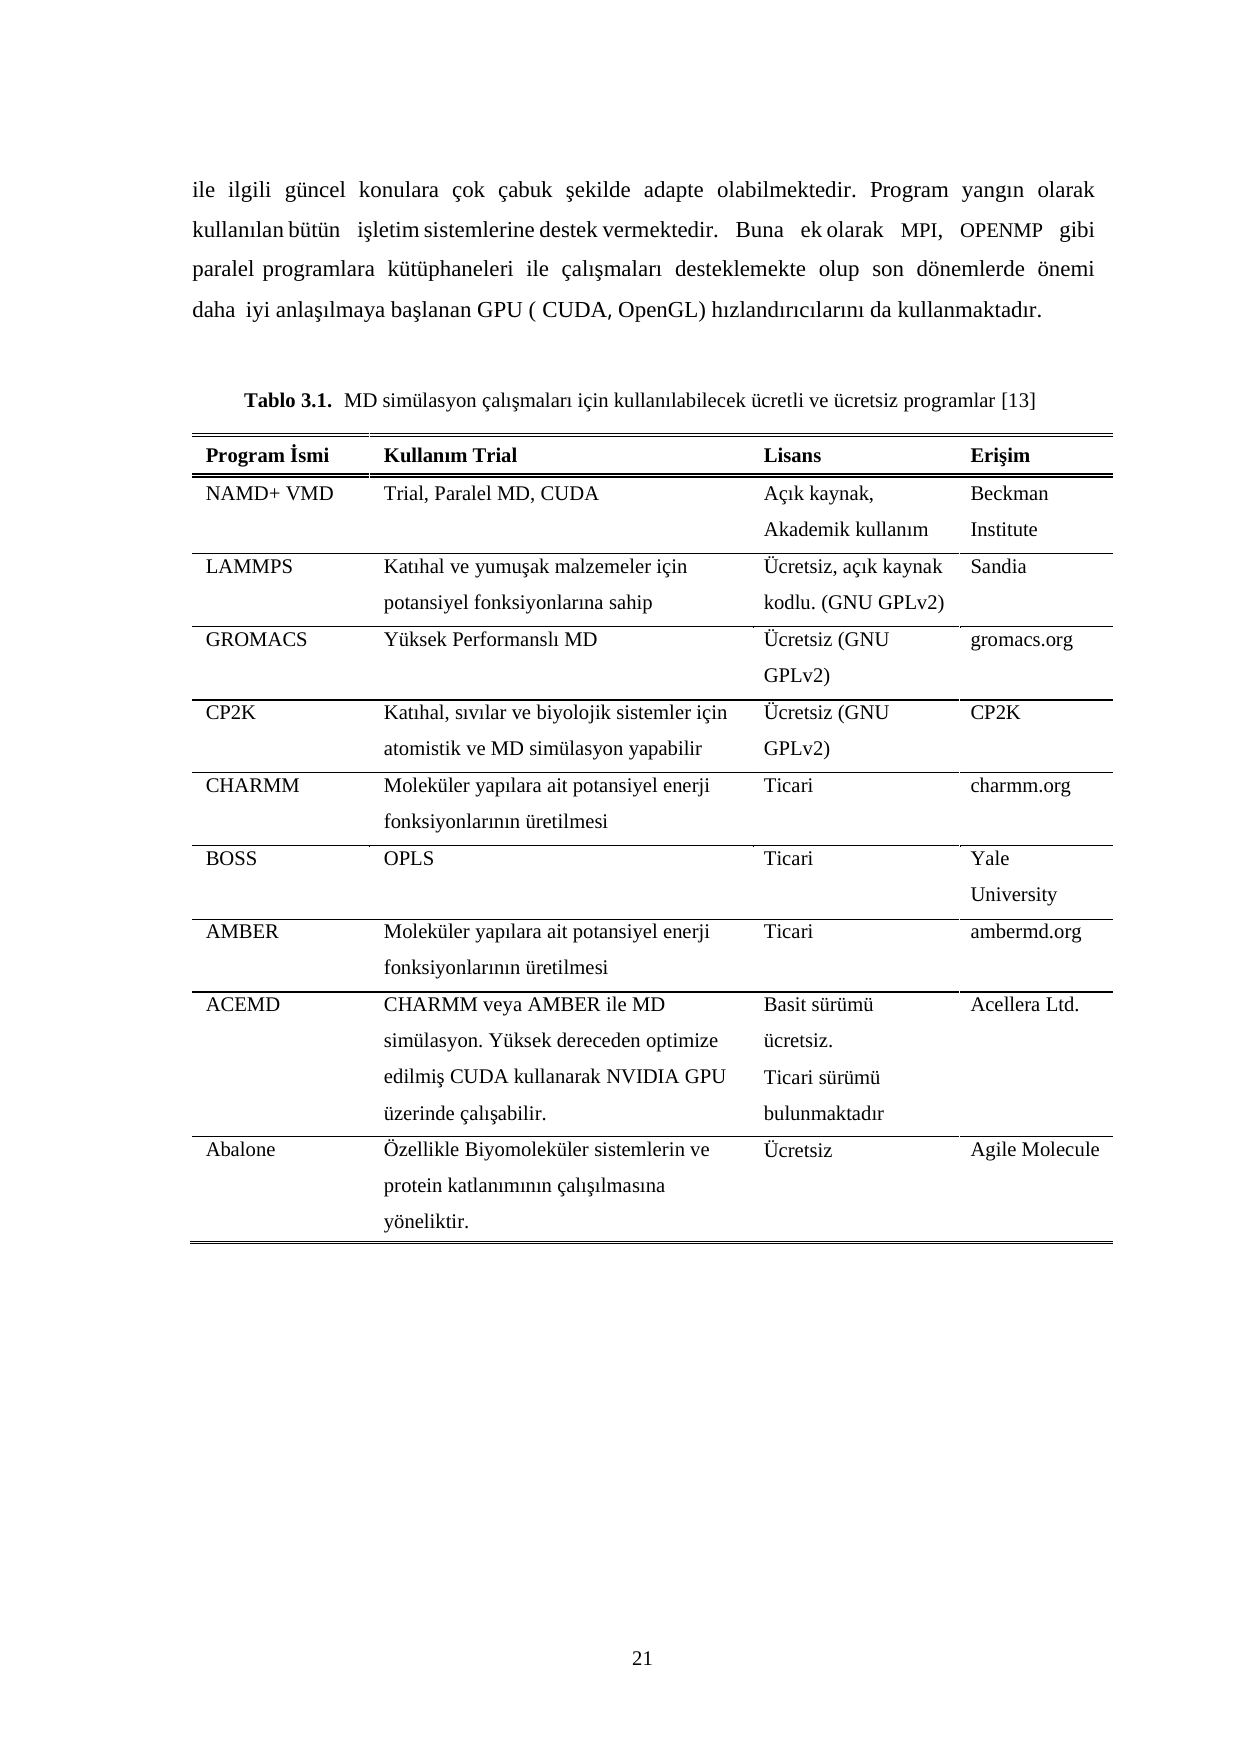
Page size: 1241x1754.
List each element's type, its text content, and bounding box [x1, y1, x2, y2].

text Agile Molecule [970, 1137, 1154, 1161]
text OPLS [384, 846, 732, 870]
text Acellera Ltd. [970, 992, 1154, 1016]
text Ücretsiz, açık kaynak [764, 554, 948, 578]
text Institute [970, 517, 1154, 541]
text Abalone [206, 1137, 337, 1161]
text GPLv2) [764, 663, 948, 687]
text ile ilgili güncel konulara çok çabuk şekilde adapte olabilmektedir. Program yangın olarak kullanılanbütün işletimsistemlerinedestekvermektedir. Buna ekolarak MPI, OPENMP gibi paralel programlara kütüphaneleri ile çalışmaları desteklemekte olup son dönemlerde önemi daha iyi anlaşılmaya başlanan GPU ( CUDA, OpenGL) hızlandırıcılarını da kullanmaktadır. [192, 177, 1095, 323]
text Yale [970, 846, 1154, 870]
text 21 [632, 1646, 1154, 1670]
text potansiyel fonksiyonlarına sahip [384, 590, 732, 614]
text Akademik kullanım [764, 517, 948, 541]
text Moleküler yapılara ait potansiyel enerji fonksiyonlarının üretilmesi [384, 919, 717, 979]
text Kullanım Trial [384, 443, 732, 467]
text GPLv2) [764, 736, 948, 760]
text CHARMM veya AMBER ile MD simülasyon. Yüksek dereceden optimize edilmiş CUDA kullanarak NVIDIA GPU üzerinde çalışabilir. [384, 992, 733, 1124]
text Katıhal ve yumuşak malzemeler için [384, 554, 732, 578]
text ACEMD [206, 992, 337, 1016]
text Trial, Paralel MD, CUDA [384, 481, 732, 505]
text ambermd.org [970, 919, 1154, 943]
text Ticari sürümü [764, 1064, 948, 1089]
text charmm.org [970, 773, 1154, 797]
text NAMD+ VMD [206, 481, 337, 505]
text Katıhal, sıvılar ve biyolojik sistemler için [384, 700, 732, 724]
text ücretsiz. [764, 1028, 948, 1052]
text Beckman [970, 481, 1154, 505]
text Özellikle Biyomoleküler sistemlerin ve protein katlanımının çalışılmasına [384, 1137, 717, 1197]
text AMBER [206, 919, 337, 943]
text LAMMPS [206, 554, 337, 578]
text bulunmaktadır [764, 1101, 948, 1125]
text Program İsmi [206, 443, 337, 467]
text GROMACS [206, 627, 337, 651]
text CHARMM [206, 773, 337, 797]
text kodlu. (GNU GPLv2) [764, 590, 948, 614]
text Basit sürümü [764, 992, 948, 1016]
text Ücretsiz (GNU [764, 700, 948, 724]
text Yüksek Performanslı MD [384, 627, 732, 651]
text Açık kaynak, [764, 481, 948, 505]
text University [970, 882, 1154, 906]
text CP2K [970, 700, 1154, 724]
text Ticari [764, 846, 948, 870]
text BOSS [206, 846, 337, 870]
text fonksiyonlarının üretilmesi [384, 809, 732, 833]
text Ücretsiz [764, 1138, 948, 1162]
text yöneliktir. [384, 1209, 732, 1233]
text CP2K [206, 700, 337, 724]
text Ücretsiz (GNU [764, 627, 948, 651]
text Tablo 3.1. MD simülasyon çalışmaları için kullanılabilecek ücretli ve ücretsiz programlar [13] [244, 388, 1154, 412]
text gromacs.org [970, 627, 1154, 651]
text Ticari [764, 919, 948, 943]
text Erişim [970, 443, 1154, 467]
text Lisans [764, 443, 948, 467]
text atomistik ve MD simülasyon yapabilir [384, 736, 732, 760]
text Sandia [970, 554, 1154, 578]
text Moleküler yapılara ait potansiyel enerji [384, 773, 732, 797]
text Ticari [764, 773, 948, 797]
